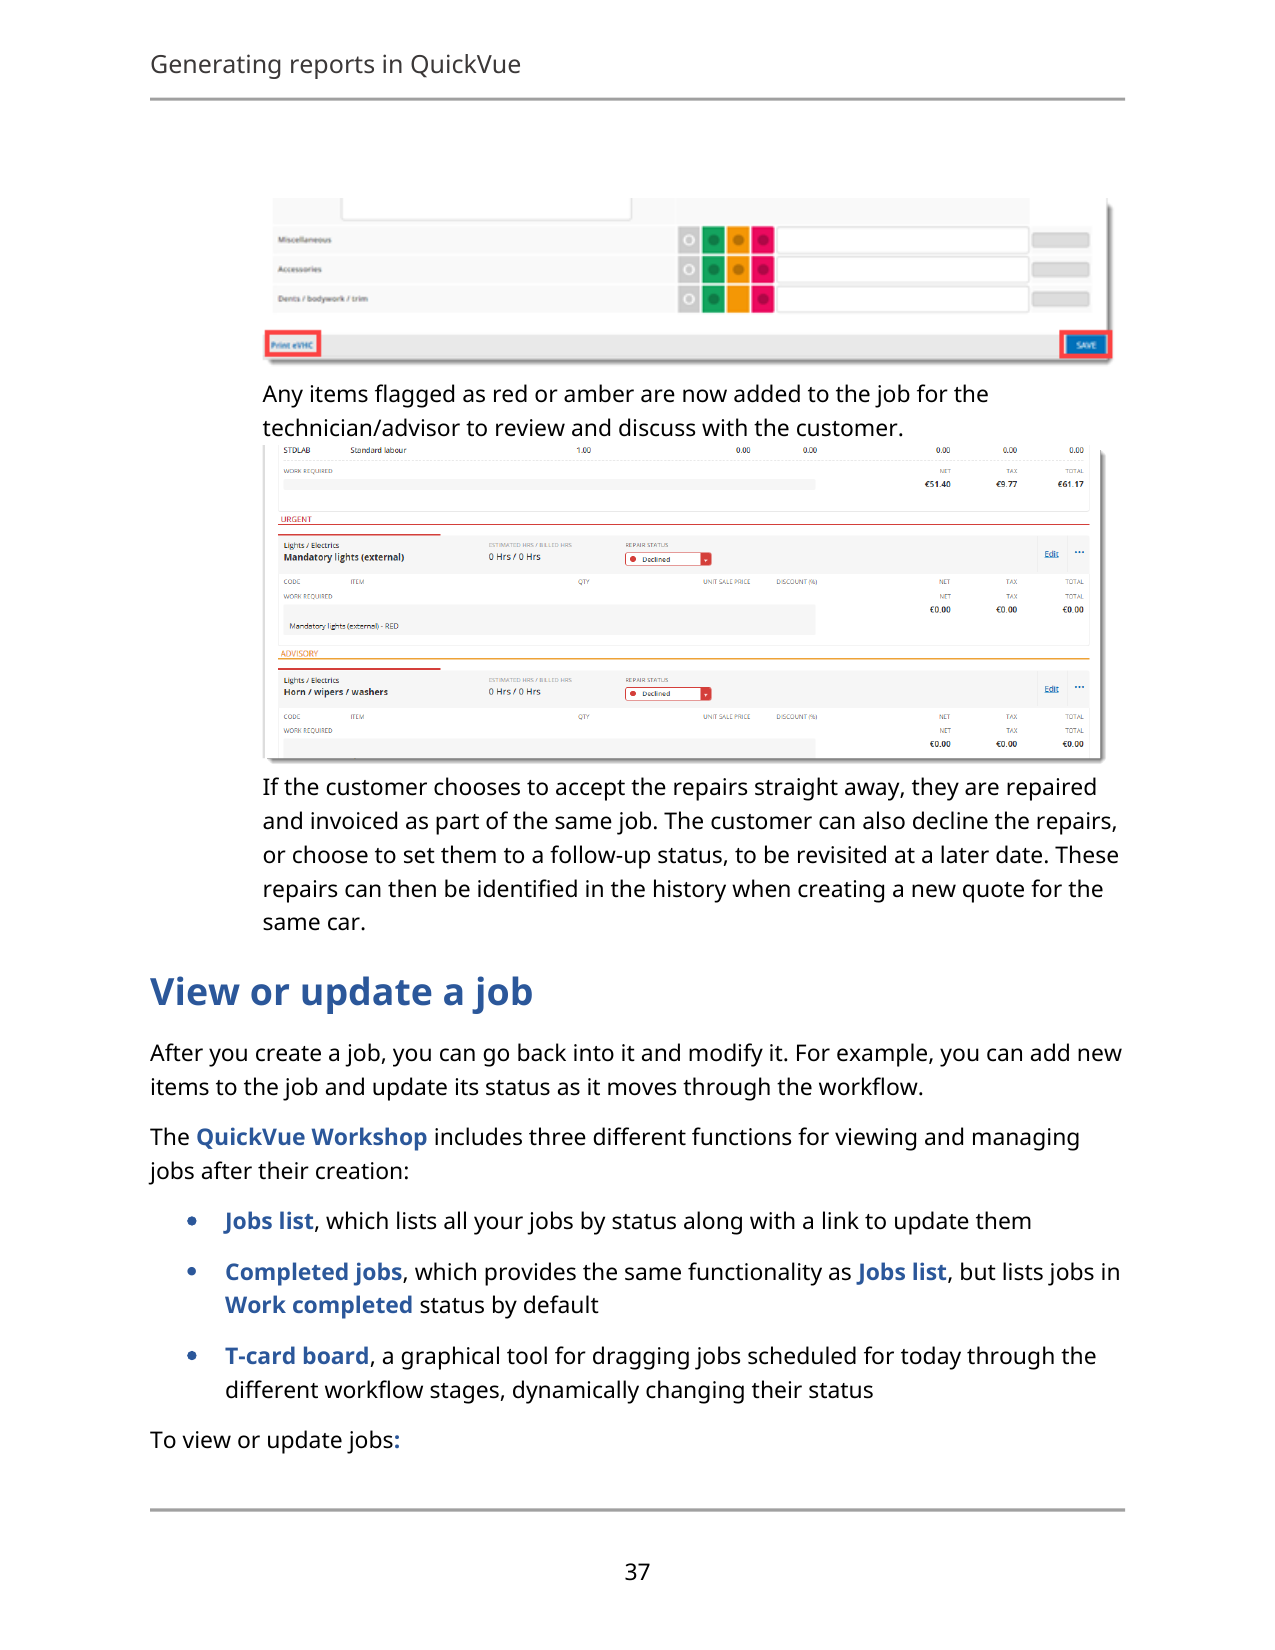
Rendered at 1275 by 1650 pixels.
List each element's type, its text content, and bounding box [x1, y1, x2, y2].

subtitle View or update a job [150, 965, 1125, 1016]
text To view or update jobs: [150, 1424, 1125, 1455]
list Any items flagged as red or amber are now added to the job for the technician/advisor to review and discuss with the customer. [262, 378, 1125, 443]
text The QuickVue Workshop includes three different functions for viewing and managing jobs after their creation: [150, 1121, 1125, 1186]
list If the customer chooses to accept the repairs straight away, they are repaired and invoiced as part of the same job. The customer can also decline the repairs, or choose to set them to a follow-up status, to be revisited at a later date. These repairs can then be identified in the history when creating a new quote for the same car. [262, 771, 1125, 938]
picture [262, 445, 1110, 769]
list Completed jobs, which provides the same functionality as Jobs list, but lists jobs in Work completed status by default [187, 1256, 1125, 1321]
list Jobs list, which lists all your jobs by status along with a link to update them [187, 1205, 1125, 1236]
list T-card board, a graphical tool for dragging jobs scheduled for today through the different workflow stages, dynamically changing their status [187, 1340, 1125, 1405]
text After you create a job, you can go back into it and modify it. For example, you can add new items to the job and update its status as it moves through the workflow. [150, 1037, 1125, 1102]
picture [262, 198, 1119, 376]
